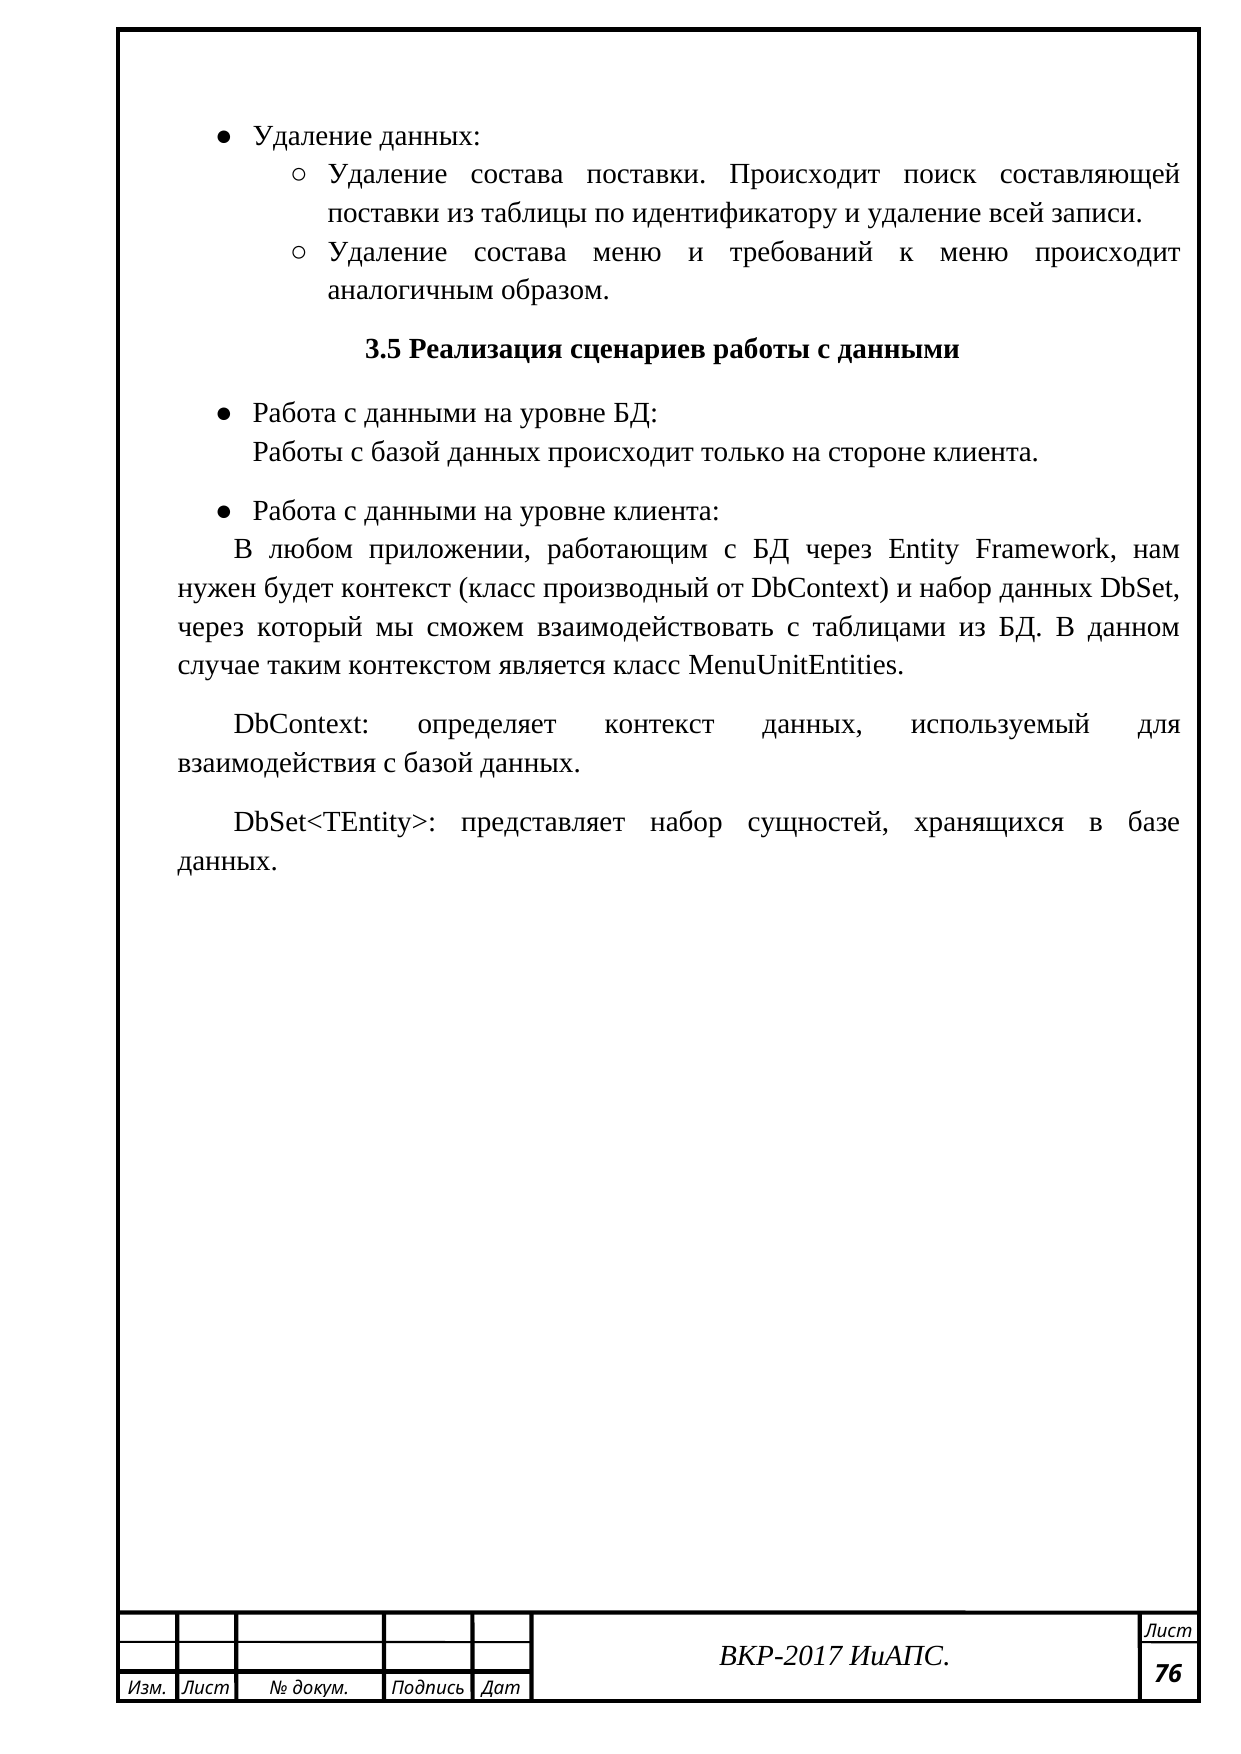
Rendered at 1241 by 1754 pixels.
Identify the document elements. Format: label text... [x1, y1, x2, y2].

text В любом приложении, работающим с БД через Entity Framework, нам нужен будет контекст (класс производный от DbContext) и набор данных DbSet, через который мы сможем взаимодействовать с таблицами из БД. В данном случае таким контекстом является класс MenuUnitEntities. [177, 532, 1181, 681]
subtitle 3.5 Реализация сценариев работы с данными [365, 332, 1181, 365]
text DbSet<TEntity>: представляет набор сущностей, хранящихся в базе данных. [177, 804, 1181, 877]
list Работа с данными на уровне клиента: [215, 493, 1181, 527]
text DbContext: определяет контекст данных, используемый для взаимодействия с базой данных. [177, 707, 1181, 779]
list Удаление данных: [215, 118, 1181, 152]
text Работы с базой данных происходит только на стороне клиента. [177, 434, 1181, 467]
list Удаление состава меню и требований к меню происходит аналогичным образом. [290, 234, 1181, 306]
list Удаление состава поставки. Происходит поиск составляющей поставки из таблицы по идентификатору и удаление всей записи. [290, 157, 1181, 229]
list Работа с данными на уровне БД: [215, 395, 1181, 429]
